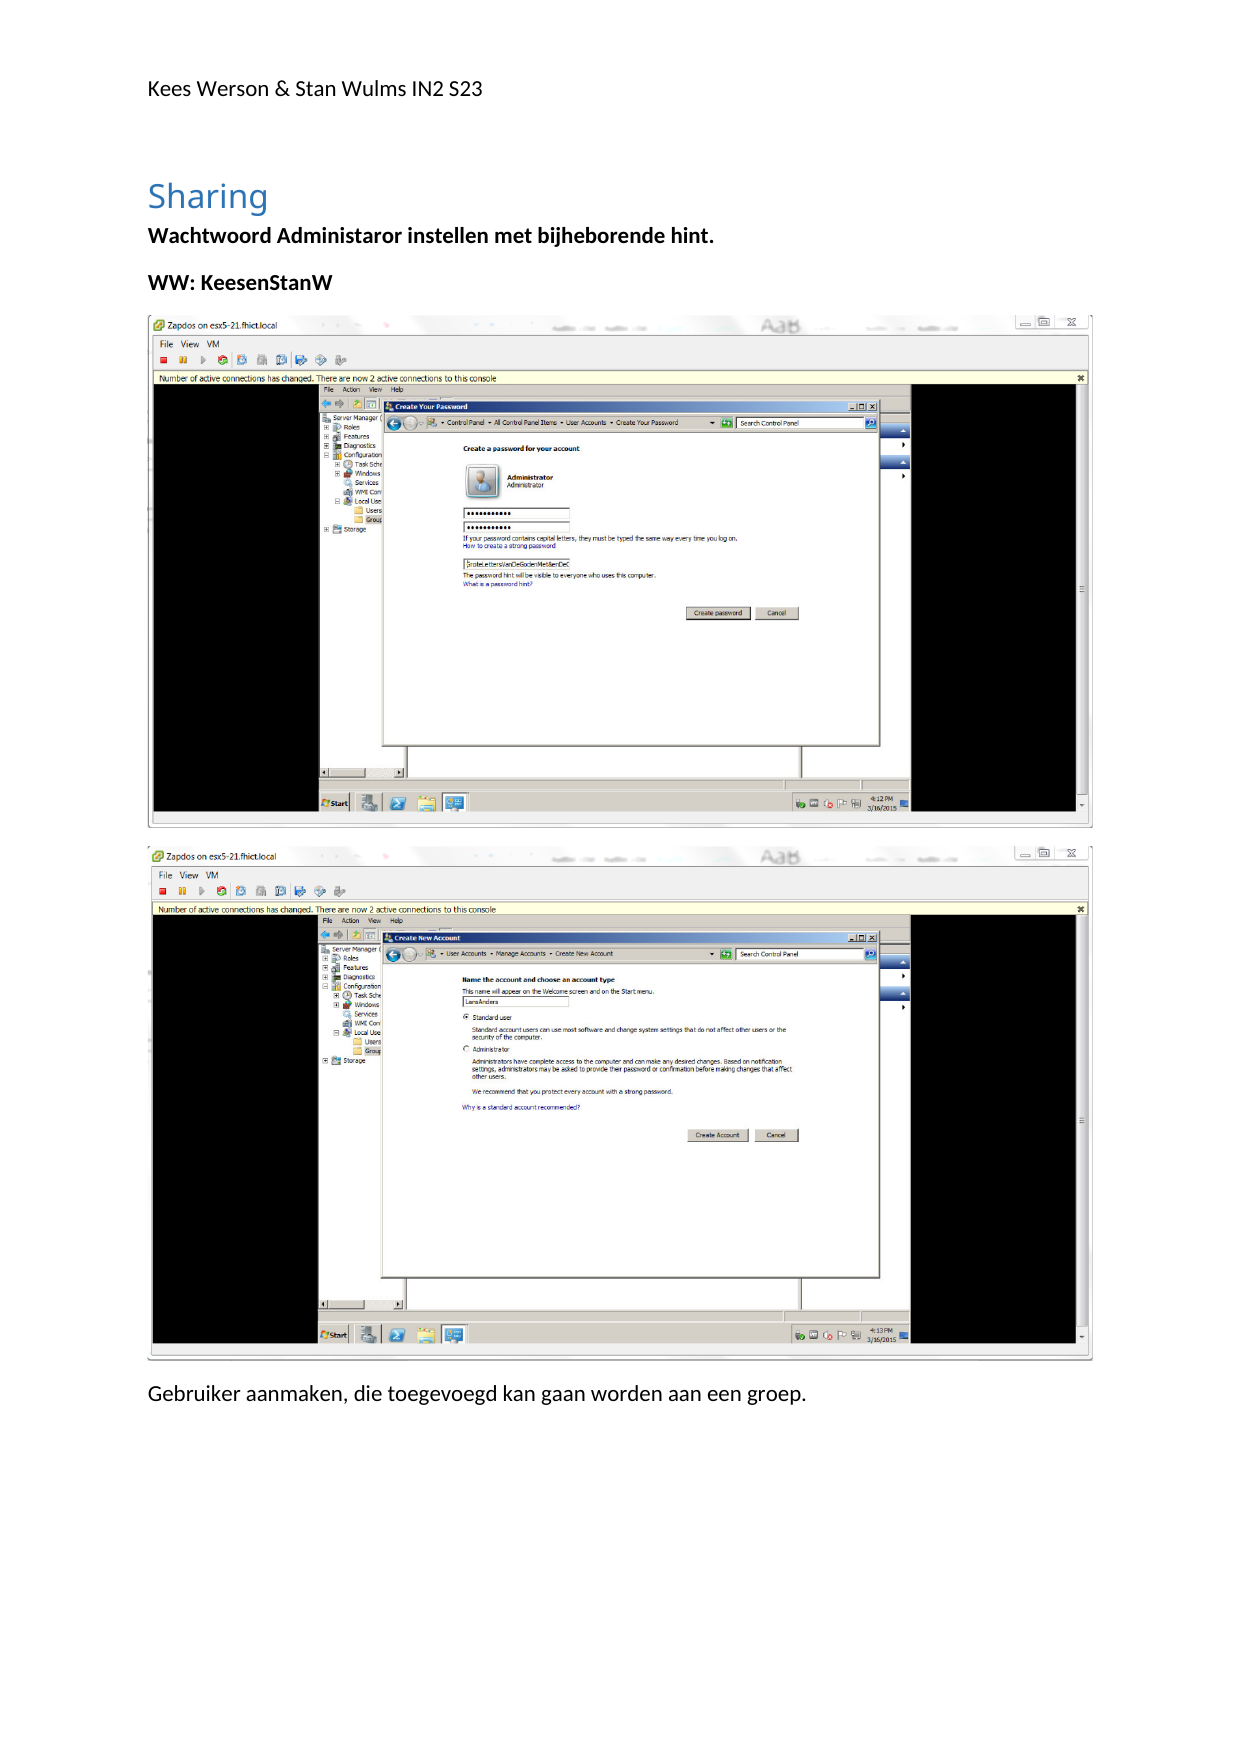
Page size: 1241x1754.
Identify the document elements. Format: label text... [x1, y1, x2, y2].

subtitle Sharing [148, 173, 1093, 218]
text Gebruiker aanmaken, die toegevoegd kan gaan worden aan een groep. [148, 1379, 1093, 1407]
text WW: KeesenStanW [148, 268, 1093, 296]
picture [147, 315, 1093, 828]
picture [147, 846, 1093, 1361]
text Wachtwoord Administaror instellen met bijheborende hint. [148, 222, 1093, 249]
